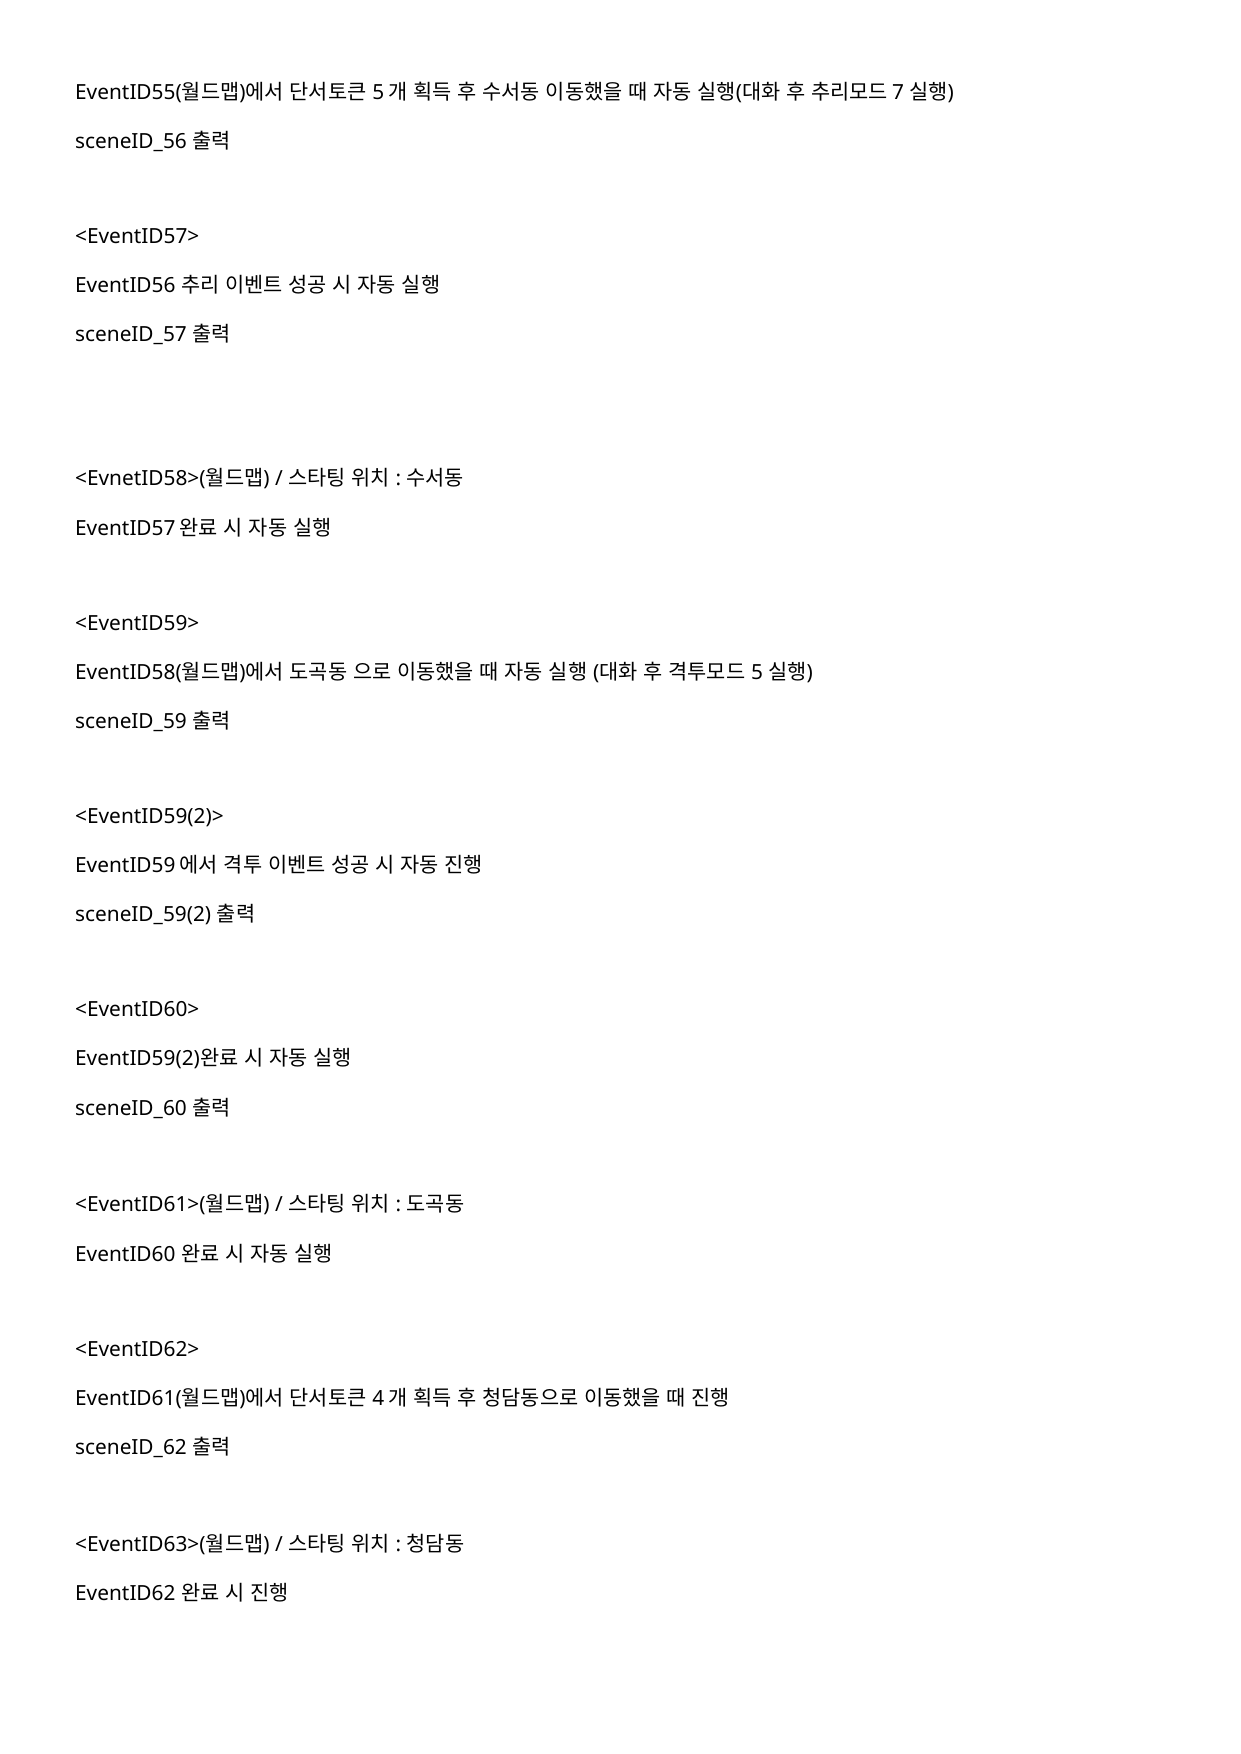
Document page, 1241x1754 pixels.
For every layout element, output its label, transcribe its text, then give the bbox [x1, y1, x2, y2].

text EventID56 추리 이벤트 성공 시 자동 실행 [75, 268, 1165, 299]
text sceneID_56 출력 [75, 124, 1165, 155]
text EventID57완료 시 자동 실행 [75, 511, 1165, 541]
text EventID59(2)완료 시 자동 실행 [75, 1042, 1165, 1072]
text <EvnetID58>(월드맵) / 스타팅 위치 : 수서동 [75, 462, 1165, 492]
text sceneID_59 출력 [75, 704, 1165, 735]
text <EventID60> [75, 994, 1165, 1023]
text <EventID61>(월드맵) / 스타팅 위치 : 도곡동 [75, 1188, 1165, 1218]
text EventID59에서 격투 이벤트 성공 시 자동 진행 [75, 848, 1165, 879]
text <EventID63>(월드맵) / 스타팅 위치 : 청담동 [75, 1527, 1165, 1557]
text <EventID57> [75, 221, 1165, 249]
text sceneID_60 출력 [75, 1091, 1165, 1121]
text sceneID_62 출력 [75, 1430, 1165, 1461]
text <EventID59(2)> [75, 801, 1165, 829]
text EventID55(월드맵)에서 단서토큰 5개 획득 후 수서동 이동했을 때 자동 실행(대화 후 추리모드7 실행) [75, 75, 1165, 105]
text sceneID_59(2) 출력 [75, 898, 1165, 928]
text EventID58(월드맵)에서 도곡동 으로 이동했을 때 자동 실행 (대화 후 격투모드 5 실행) [75, 655, 1165, 685]
text <EventID62> [75, 1334, 1165, 1362]
text <EventID59> [75, 608, 1165, 636]
text EventID61(월드맵)에서 단서토큰 4개 획득 후 청담동으로 이동했을 때 진행 [75, 1381, 1165, 1411]
text EventID60 완료 시 자동 실행 [75, 1237, 1165, 1267]
text EventID62 완료 시 진행 [75, 1576, 1165, 1607]
text sceneID_57 출력 [75, 318, 1165, 348]
